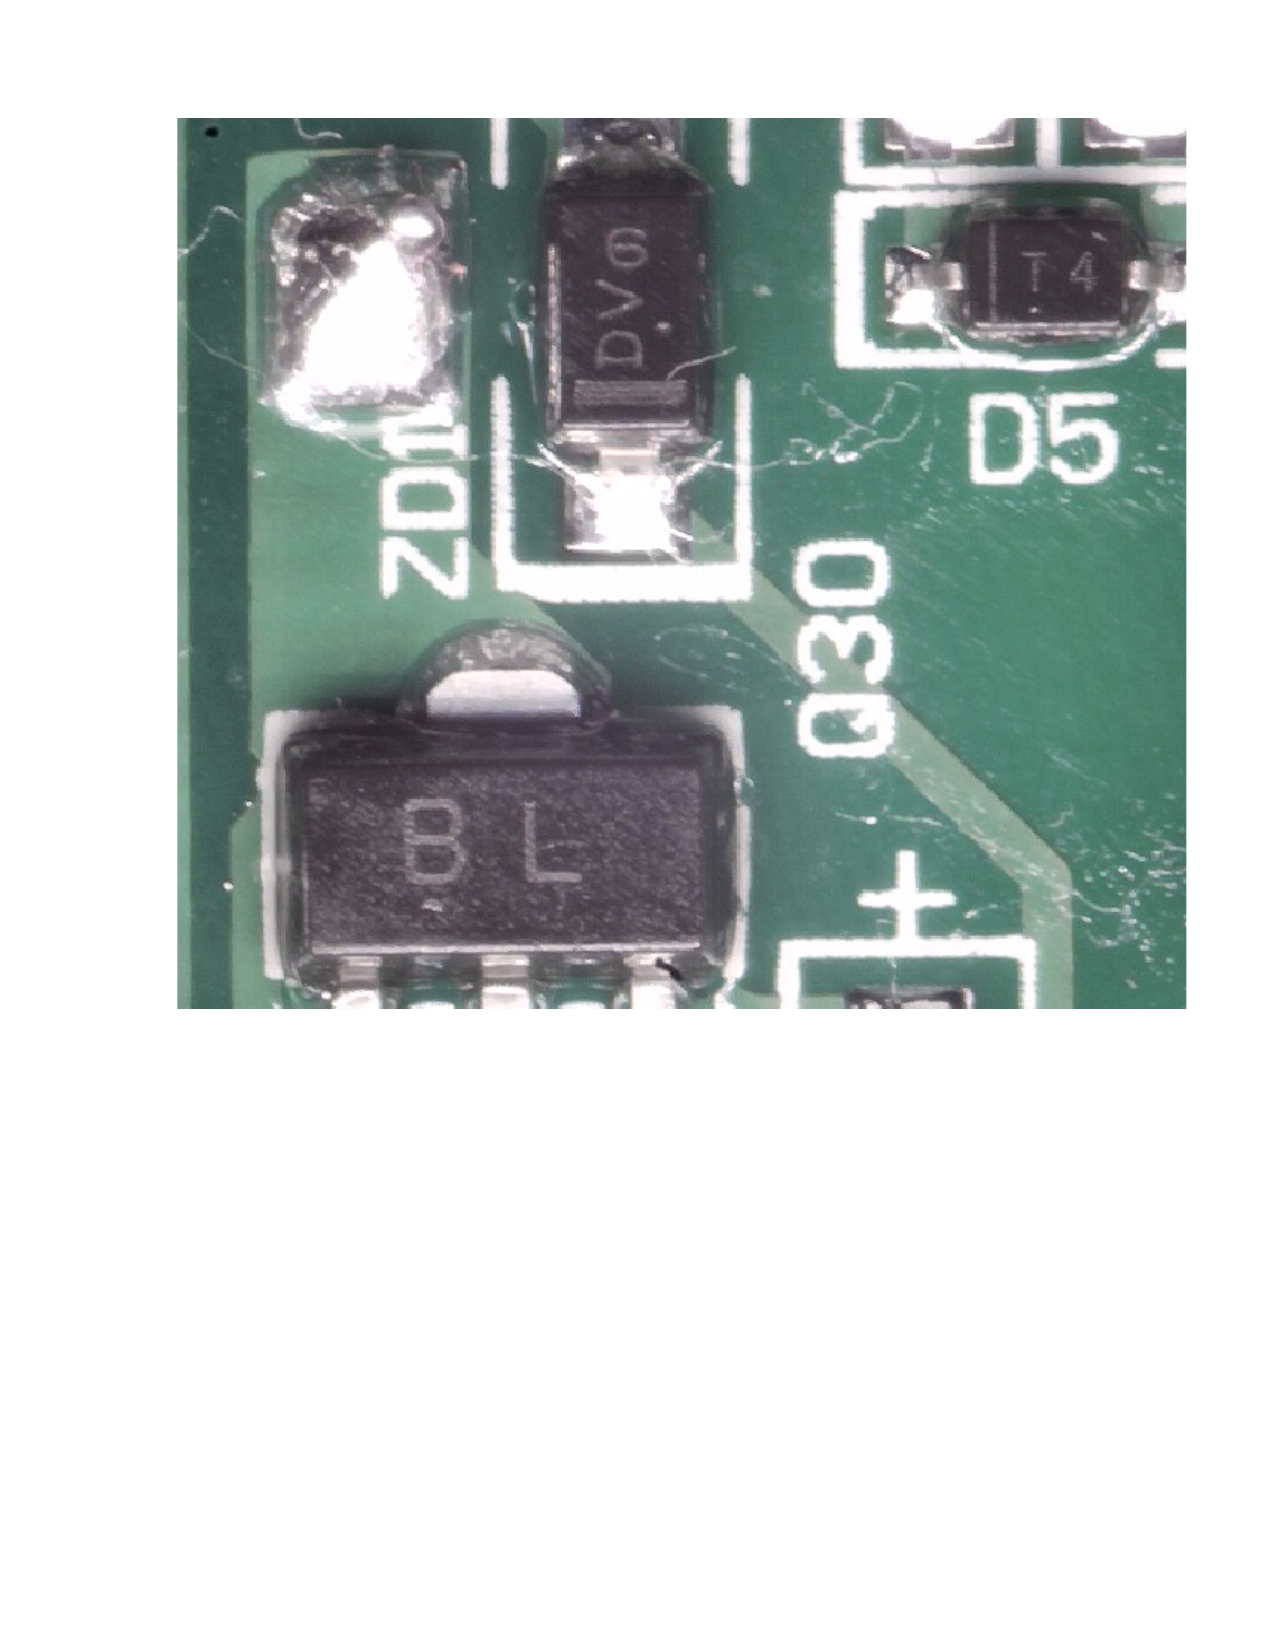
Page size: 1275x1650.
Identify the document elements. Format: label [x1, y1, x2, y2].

picture [177, 118, 1187, 1009]
